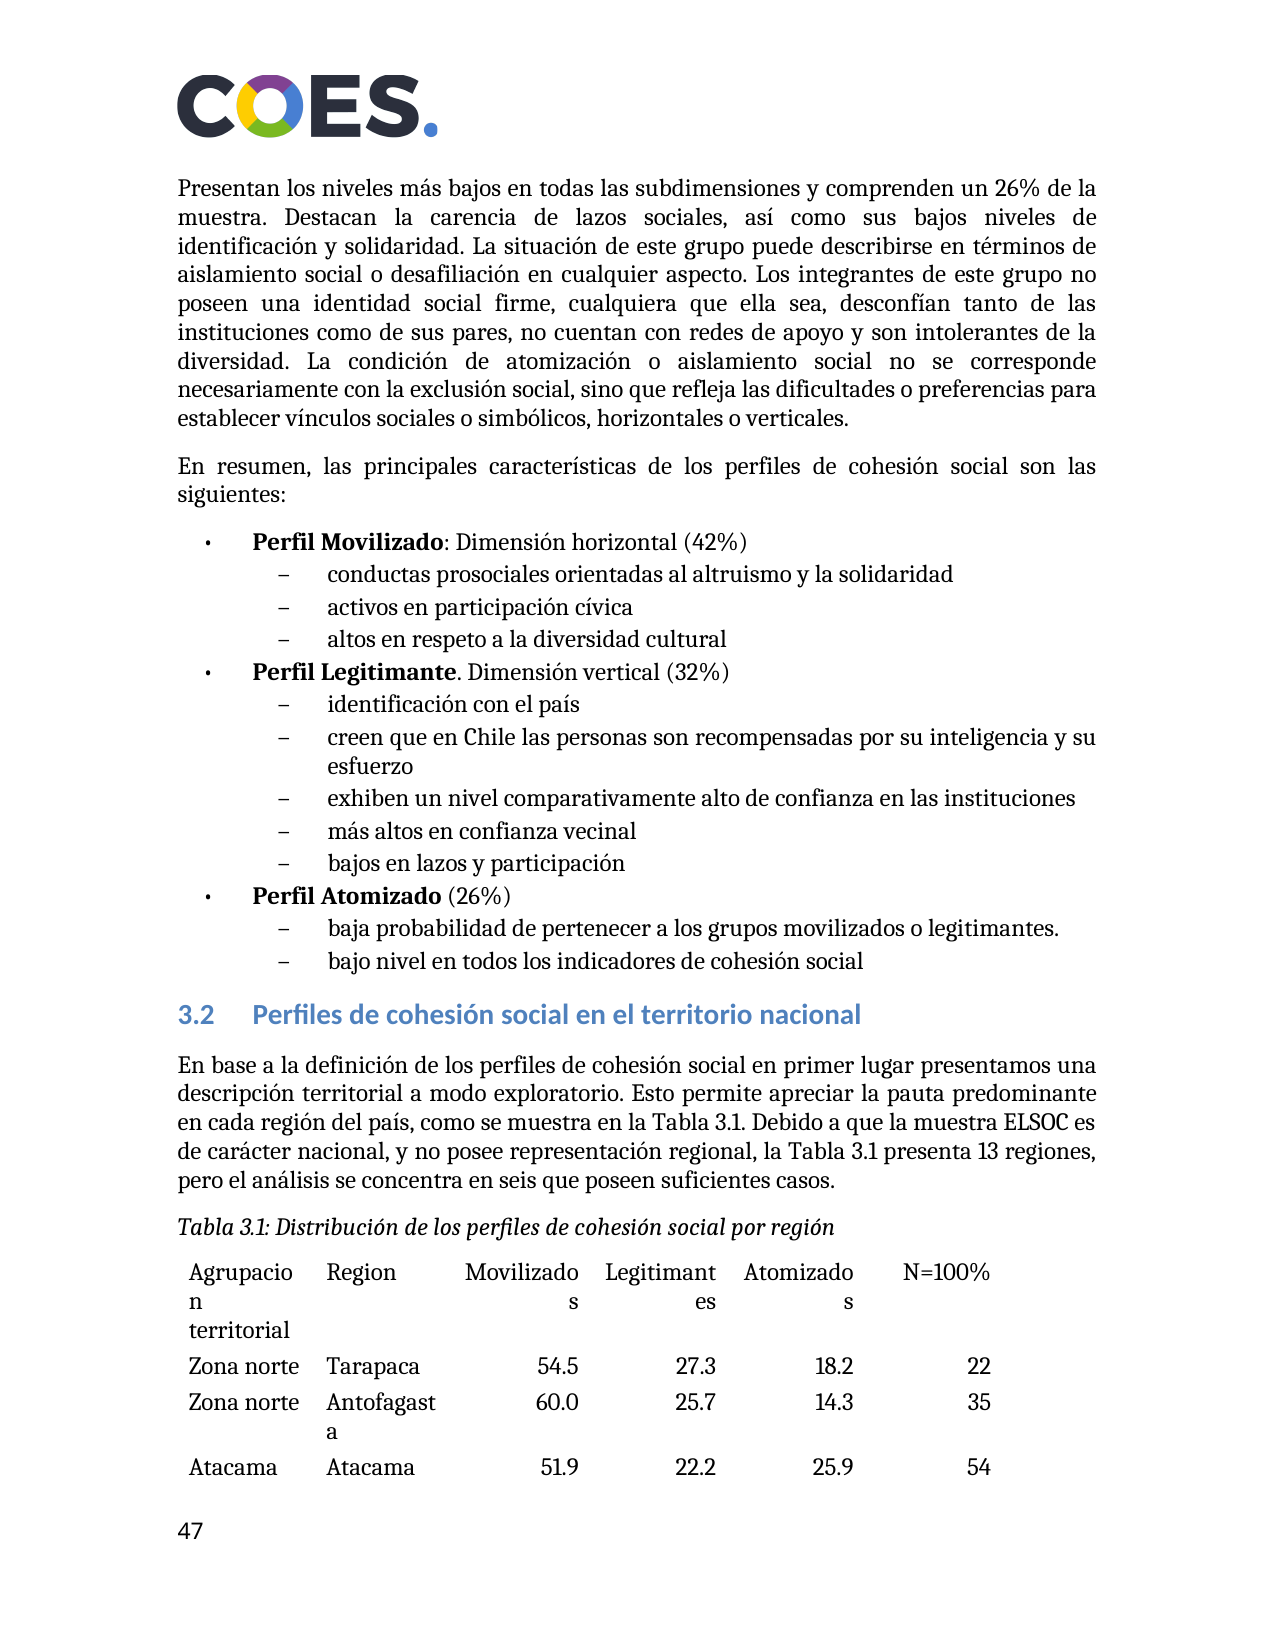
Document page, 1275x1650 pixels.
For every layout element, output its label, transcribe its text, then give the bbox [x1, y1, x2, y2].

table_cell 54.5 [452, 1348, 590, 1384]
table_cell Tarapaca [315, 1348, 452, 1384]
subtitle 3.2 Perfiles de cohesión social en el territorio nacional [177, 996, 1098, 1032]
list bajo nivel en todos los indicadores de cohesión social [277, 947, 1098, 975]
table_cell 14.3 [727, 1384, 864, 1449]
text En base a la definición de los perfiles de cohesión social en primer lugar presentamos una descripción territorial a modo exploratorio. Esto permite apreciar la pauta predominante en cada región del país, como se muestra en la Tabla 3.1. Debido a que la muestra ELSOC es de carácter nacional, y no posee representación regional, la Tabla 3.1 presenta 13 regiones, pero el análisis se concentra en seis que poseen suficientes casos. [177, 1051, 1098, 1194]
text En resumen, las principales características de los perfiles de cohesión social son las siguientes: [177, 452, 1098, 509]
list activos en participación cívica [277, 593, 1098, 622]
table_cell 25.9 [727, 1449, 864, 1486]
table_header N=100% [865, 1254, 1002, 1348]
list creen que en Chile las personas son recompensadas por su inteligencia y su esfuerzo [277, 723, 1098, 780]
list exhiben un nivel comparativamente alto de confianza en las instituciones [277, 784, 1098, 813]
table_cell 22 [865, 1348, 1002, 1384]
table_cell 54 [865, 1449, 1002, 1486]
list bajos en lazos y participación [277, 849, 1098, 878]
list Perfil Movilizado: Dimensión horizontal (42%) [202, 528, 1098, 557]
table_cell Zona norte [177, 1384, 315, 1449]
list altos en respeto a la diversidad cultural [277, 625, 1098, 654]
table_cell 25.7 [590, 1384, 727, 1449]
table_cell 18.2 [727, 1348, 864, 1384]
list Perfil Atomizado (26%) [202, 882, 1098, 910]
text Tabla 3.1: Distribución de los perfiles de cohesión social por región [177, 1213, 1098, 1242]
text Presentan los niveles más bajos en todas las subdimensiones y comprenden un 26% de la muestra. Destacan la carencia de lazos sociales, así como sus bajos niveles de identificación y solidaridad. La situación de este grupo puede describirse en términos de aislamiento social o desafiliación en cualquier aspecto. Los integrantes de este grupo no poseen una identidad social firme, cualquiera que ella sea, desconfían tanto de las instituciones como de sus pares, no cuentan con redes de apoyo y son intolerantes de la diversidad. La condición de atomización o aislamiento social no se corresponde necesariamente con la exclusión social, sino que refleja las dificultades o preferencias para establecer vínculos sociales o simbólicos, horizontales o verticales. [177, 174, 1098, 433]
list conductas prosociales orientadas al altruismo y la solidaridad [277, 560, 1098, 589]
table_header Agrupacion territorial [177, 1254, 315, 1348]
table_cell Atacama [177, 1449, 315, 1486]
table_header Legitimantes [590, 1254, 727, 1348]
table_header Region [315, 1254, 452, 1348]
table_cell Antofagasta [315, 1384, 452, 1449]
table_cell 51.9 [452, 1449, 590, 1486]
table_cell 22.2 [590, 1449, 727, 1486]
table_cell 27.3 [590, 1348, 727, 1384]
table_cell 60.0 [452, 1384, 590, 1449]
list más altos en confianza vecinal [277, 817, 1098, 845]
list Perfil Legitimante. Dimensión vertical (32%) [202, 658, 1098, 687]
list identificación con el país [277, 690, 1098, 719]
table_cell Atacama [315, 1449, 452, 1486]
list baja probabilidad de pertenecer a los grupos movilizados o legitimantes. [277, 914, 1098, 943]
table_cell Zona norte [177, 1348, 315, 1384]
table_header Atomizados [727, 1254, 864, 1348]
picture [177, 75, 438, 146]
table_header Movilizados [452, 1254, 590, 1348]
table_cell 35 [865, 1384, 1002, 1449]
